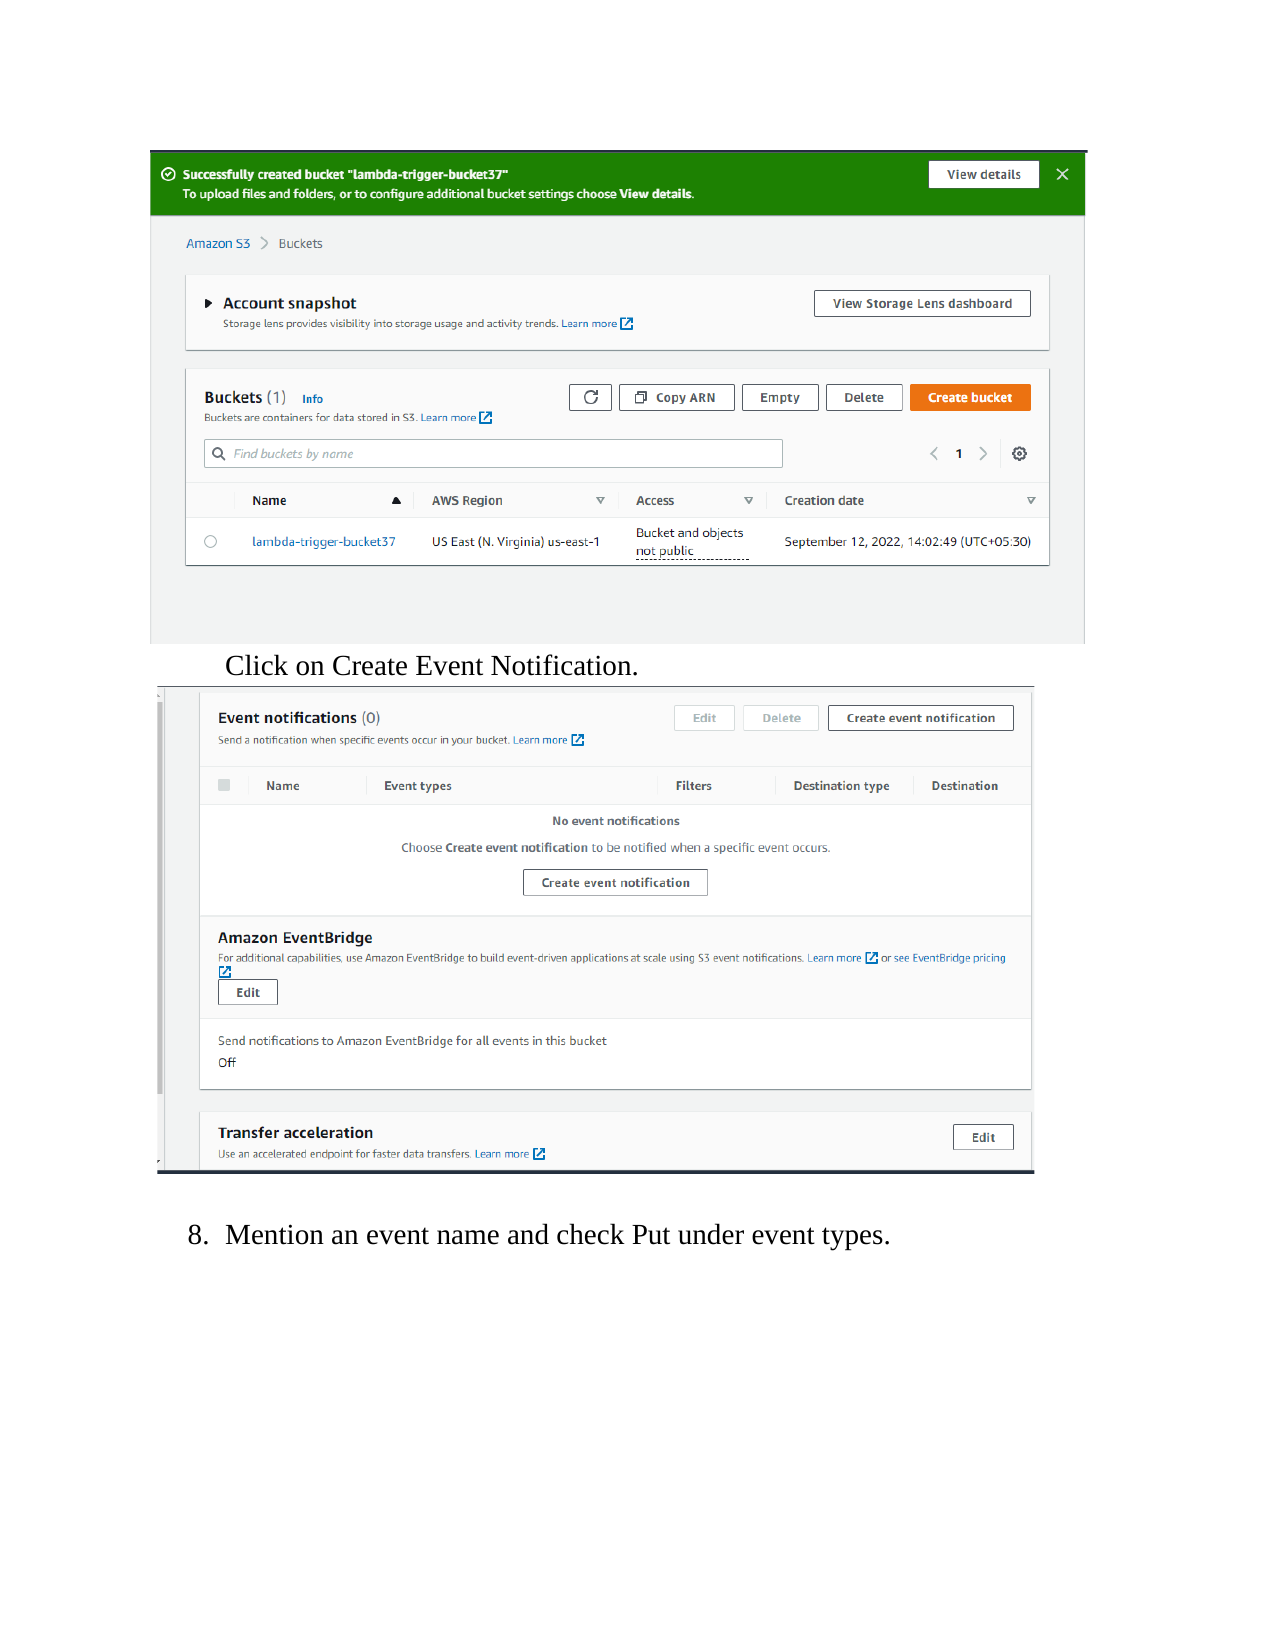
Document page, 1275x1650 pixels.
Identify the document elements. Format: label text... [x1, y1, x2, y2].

picture [150, 150, 1088, 644]
list Mention an event name and check Put under event types. [187, 1217, 1125, 1251]
picture [157, 686, 1035, 1174]
text Click on Create Event Notification. [150, 648, 1125, 681]
